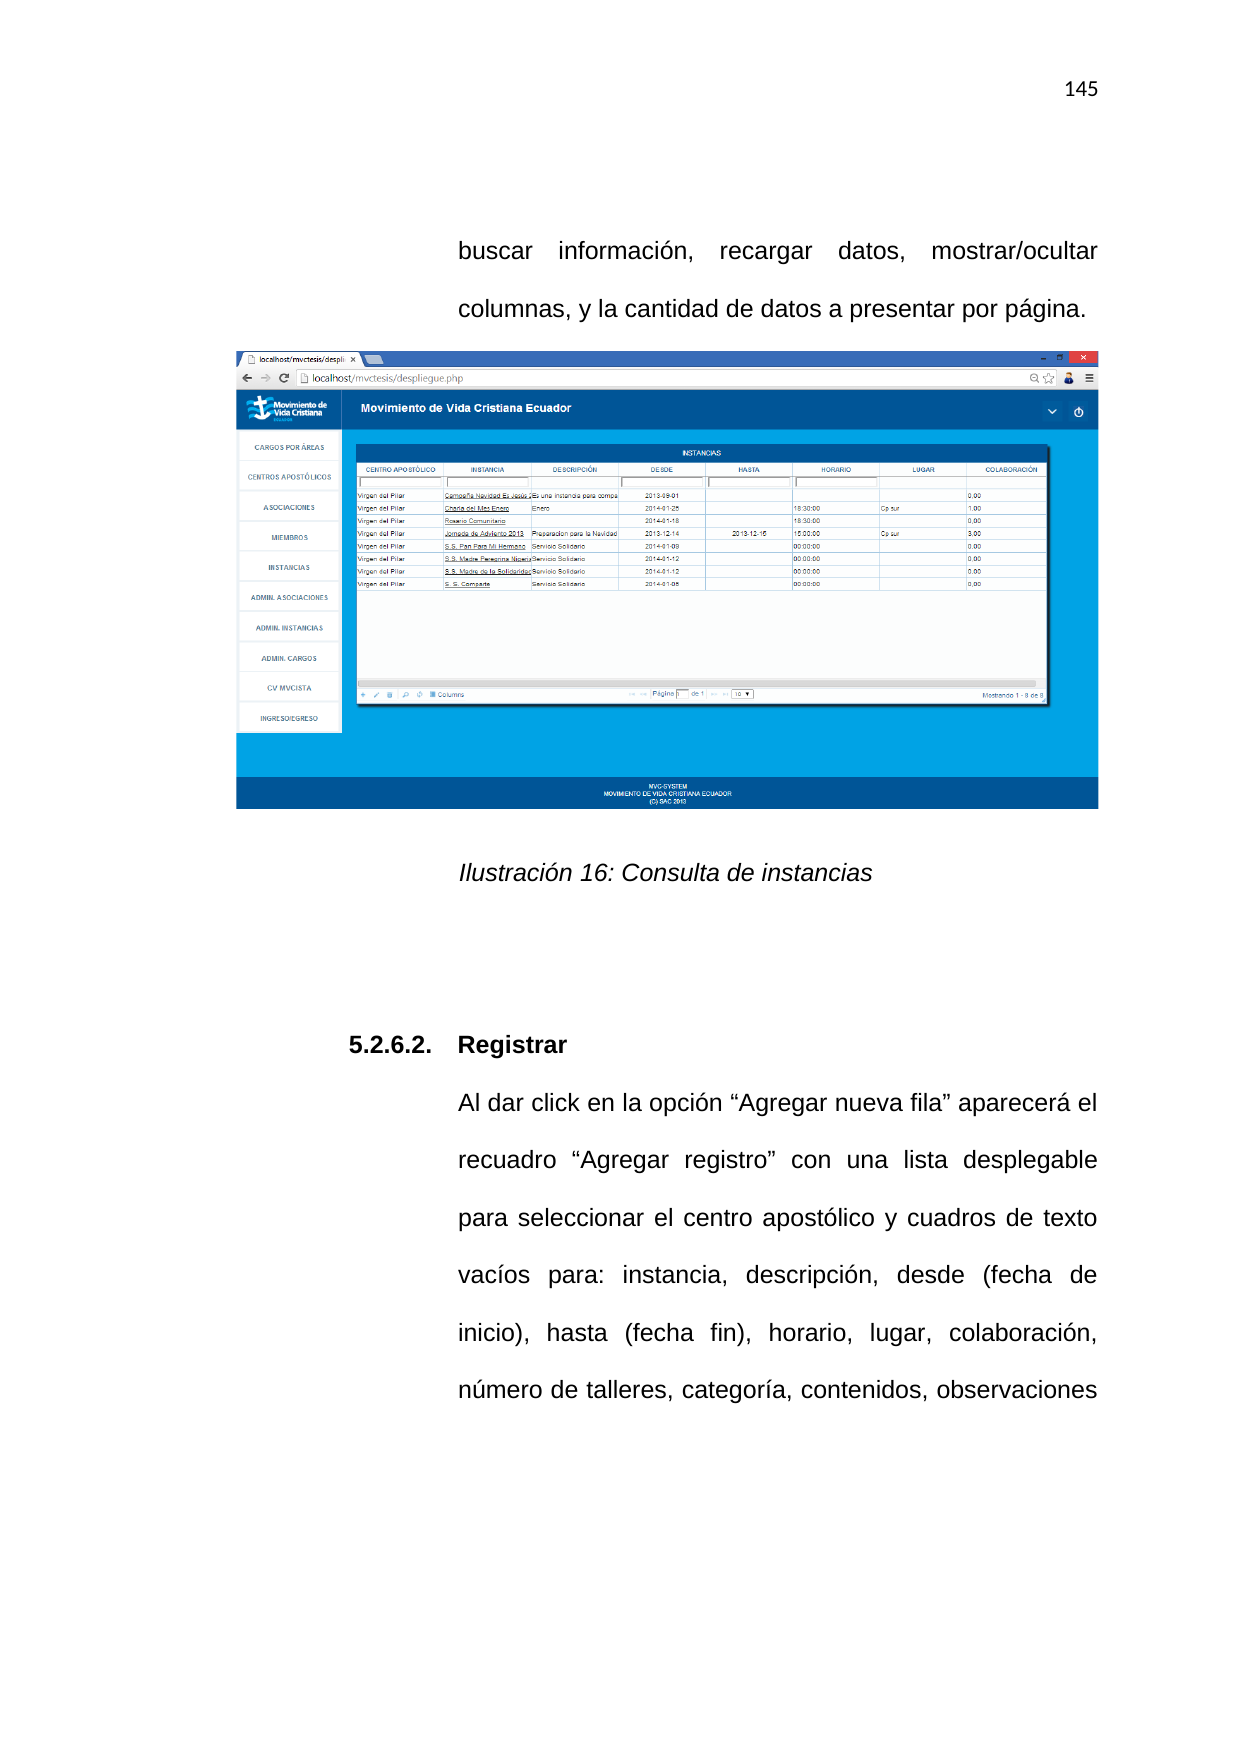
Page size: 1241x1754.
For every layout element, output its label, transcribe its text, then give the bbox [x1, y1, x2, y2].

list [458, 1088, 1098, 1404]
picture [236, 351, 1099, 732]
picture [236, 778, 1099, 809]
list Registrar [349, 1030, 1098, 1059]
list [458, 236, 1098, 322]
picture [357, 445, 1049, 706]
